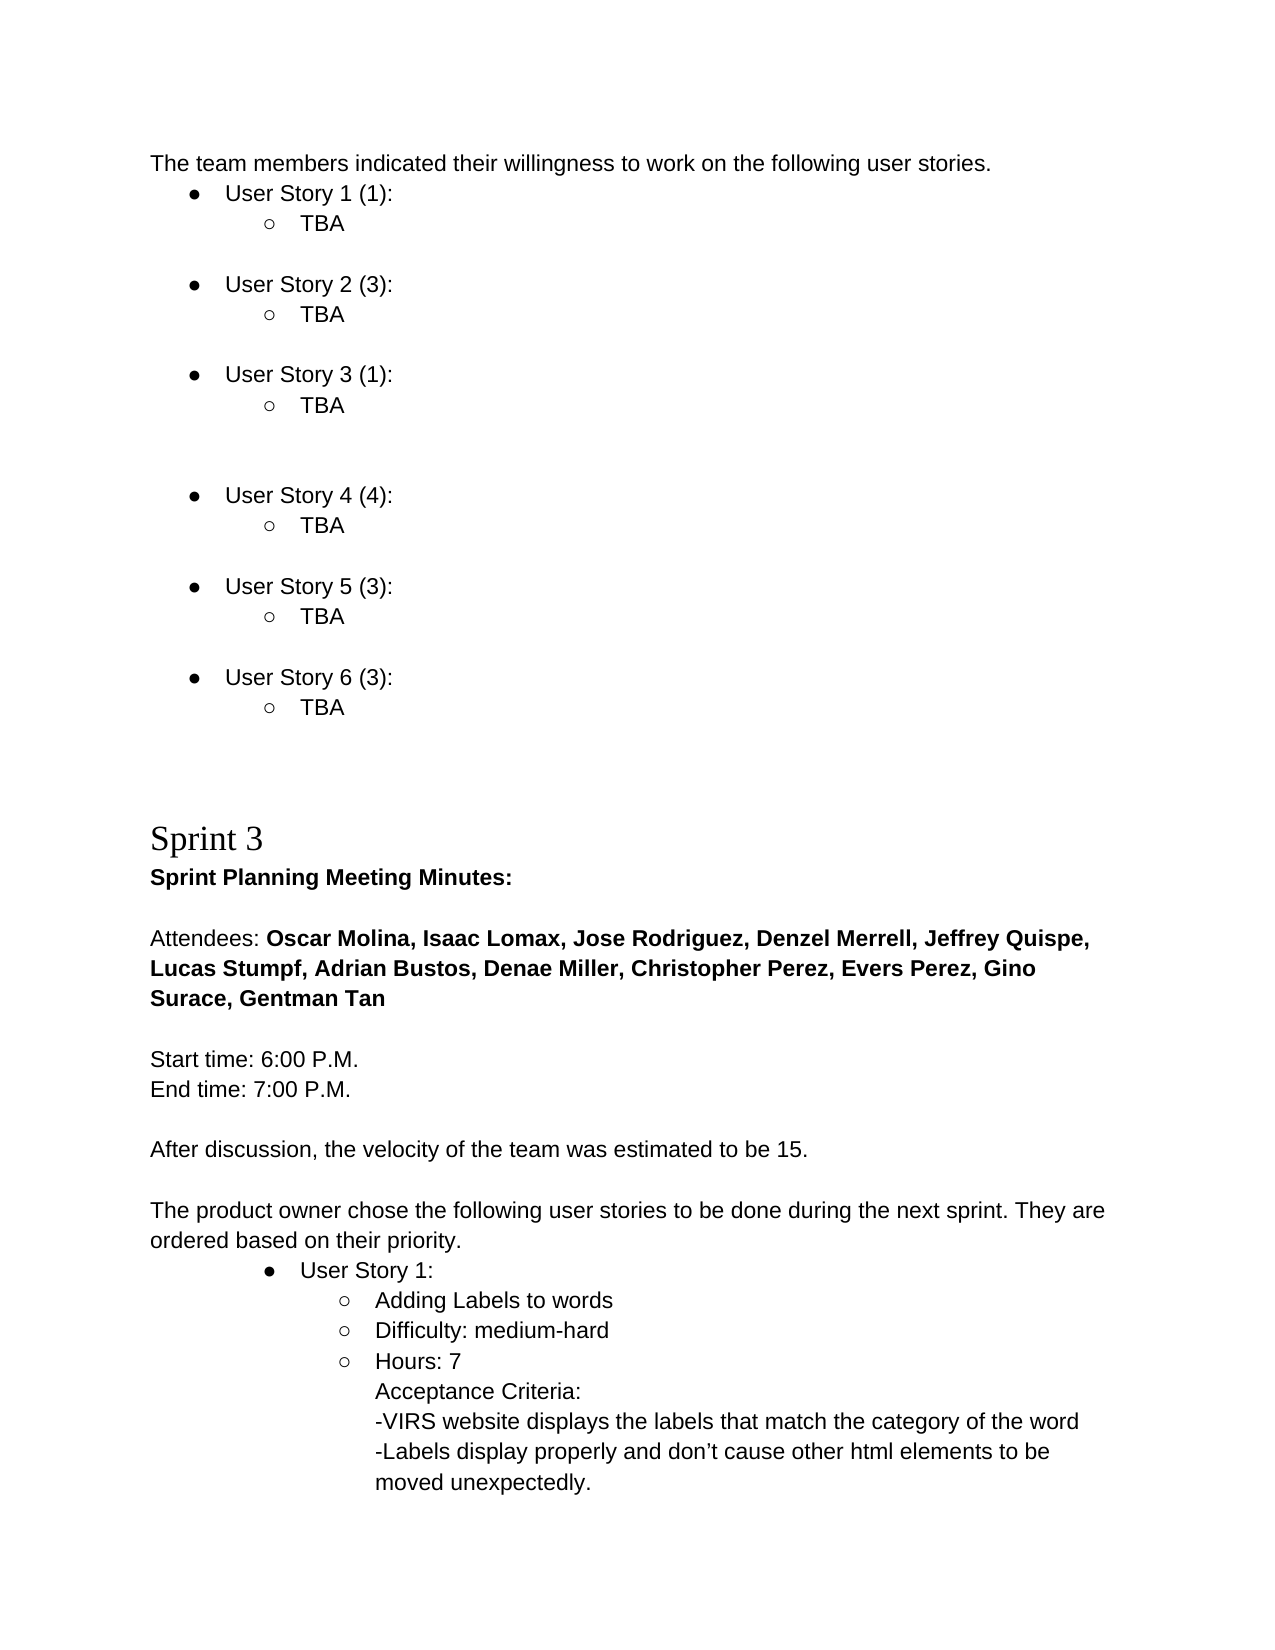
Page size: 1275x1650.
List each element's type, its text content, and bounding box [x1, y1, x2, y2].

text End time: 7:00 P.M. [150, 1076, 1125, 1102]
list TBA [262, 694, 1125, 720]
list TBA [262, 301, 1125, 327]
list TBA [262, 512, 1125, 539]
list User Story 1 (1): [187, 180, 1125, 207]
text The team members indicated their willingness to work on the following user stories. [150, 150, 1125, 176]
list TBA [262, 392, 1125, 418]
list User Story 6 (3): [187, 663, 1125, 690]
text The product owner chose the following user stories to be done during the next sprint. They are ordered based on their priority. [150, 1197, 1125, 1253]
text -VIRS website displays the labels that match the category of the word [375, 1408, 1125, 1434]
subtitle Sprint 3 [150, 817, 1125, 858]
list User Story 3 (1): [187, 361, 1125, 388]
list User Story 2 (3): [187, 271, 1125, 297]
text Start time: 6:00 P.M. [150, 1046, 1125, 1072]
text -Labels display properly and don’t cause other html elements to be moved unexpectedly. [375, 1438, 1125, 1495]
list TBA [262, 603, 1125, 629]
list User Story 4 (4): [187, 482, 1125, 509]
text Attendees: Oscar Molina, Isaac Lomax, Jose Rodriguez, Denzel Merrell, Jeffrey Quispe, Lucas Stumpf, Adrian Bustos, Denae Miller, Christopher Perez, Evers Perez, Gino Surace, Gentman Tan [150, 925, 1125, 1011]
list Difficulty: medium-hard [337, 1317, 1125, 1344]
list User Story 5 (3): [187, 573, 1125, 599]
list User Story 1: [262, 1257, 1125, 1283]
text Acceptance Criteria: [375, 1378, 1125, 1404]
list Adding Labels to words [337, 1287, 1125, 1313]
text Sprint Planning Meeting Minutes: [150, 864, 1125, 891]
list Hours: 7 [337, 1348, 1125, 1374]
list TBA [262, 210, 1125, 237]
text After discussion, the velocity of the team was estimated to be 15. [150, 1136, 1125, 1162]
